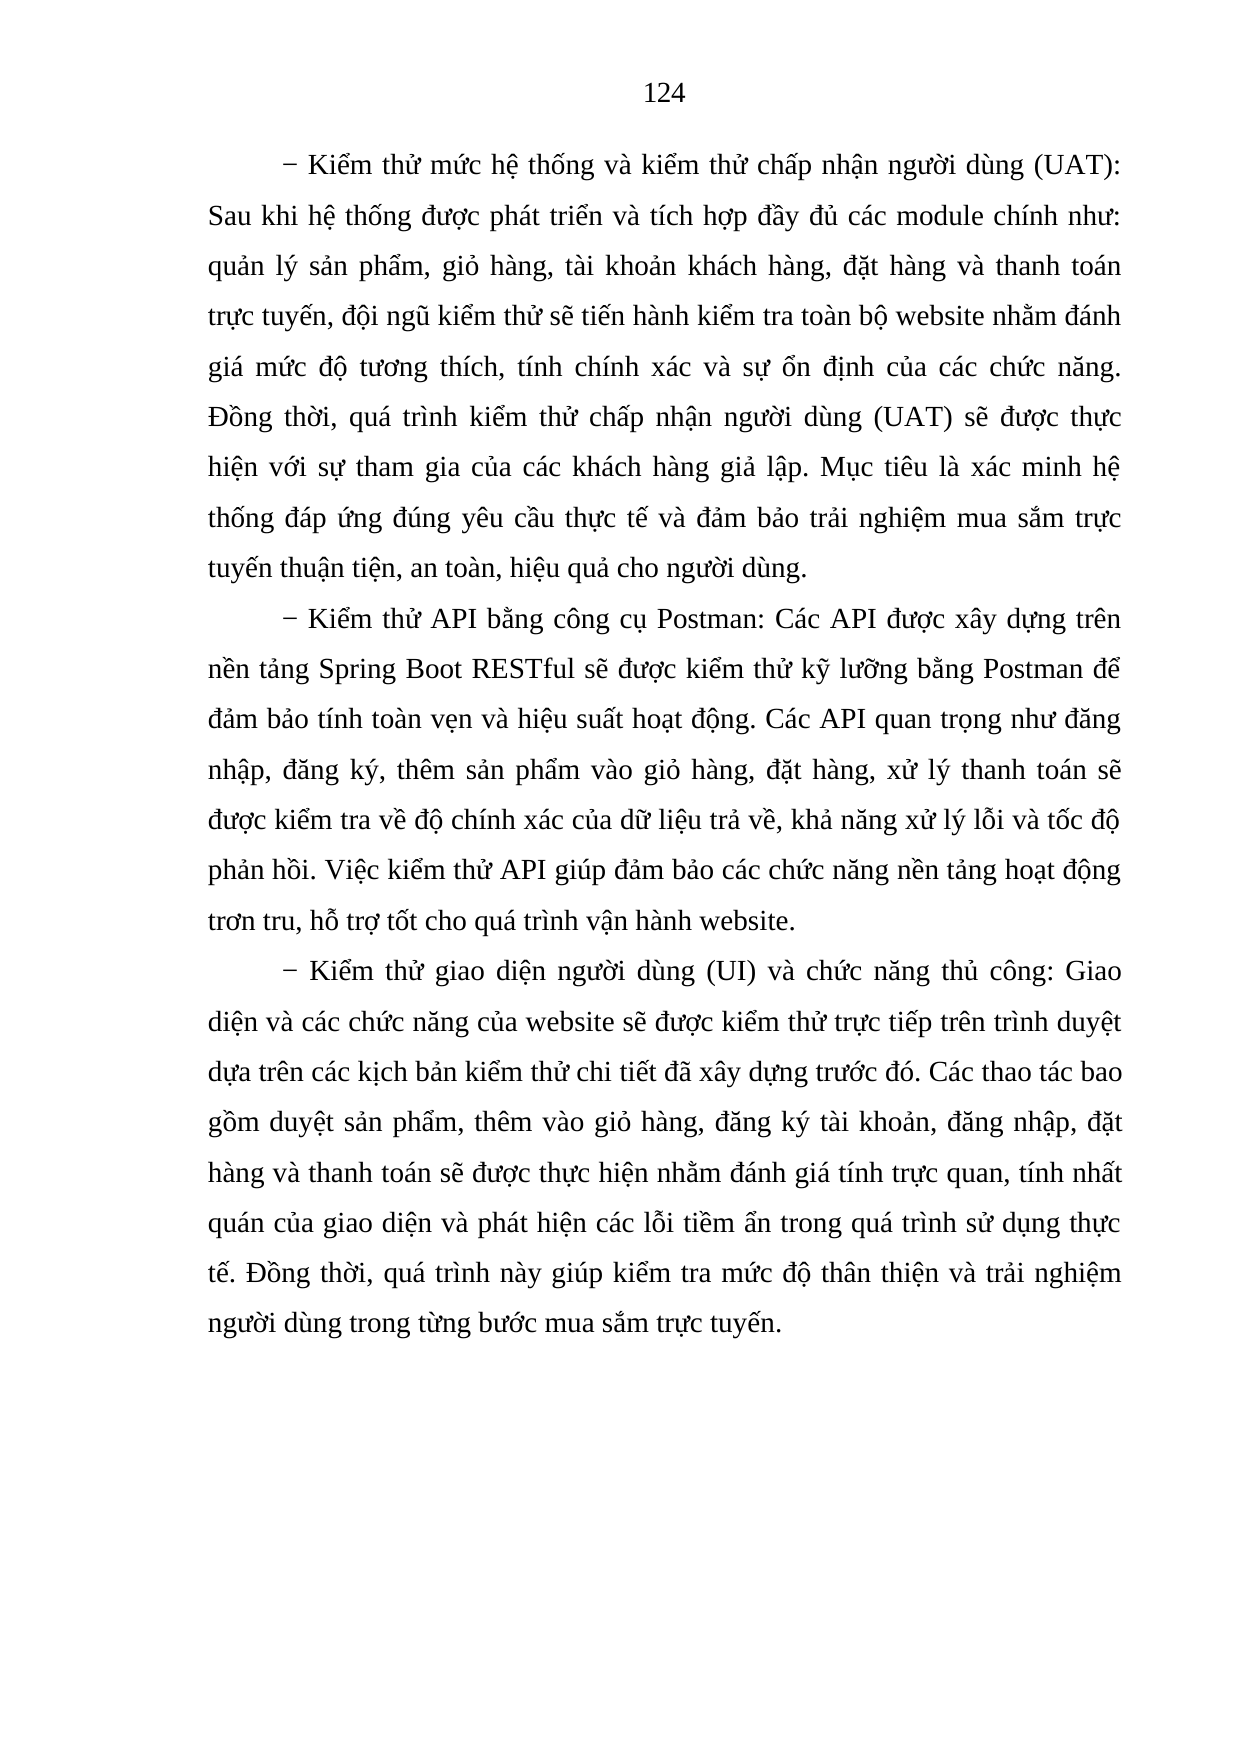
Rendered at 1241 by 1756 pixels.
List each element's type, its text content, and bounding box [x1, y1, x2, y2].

text − Kiểm thử API bằng công cụ Postman: Các API được xây dựng trên nền tảng Spring Boot RESTful sẽ được kiểm thử kỹ lưỡng bằng Postman để đảm bảo tính toàn vẹn và hiệu suất hoạt động. Các API quan trọng như đăng nhập, đăng ký, thêm sản phẩm vào giỏ hàng, đặt hàng, xử lý thanh toán sẽ được kiểm tra về độ chính xác của dữ liệu trả về, khả năng xử lý lỗi và tốc độ phản hồi. Việc kiểm thử API giúp đảm bảo các chức năng nền tảng hoạt động trơn tru, hỗ trợ tốt cho quá trình vận hành website. [208, 601, 1122, 936]
text − Kiểm thử mức hệ thống và kiểm thử chấp nhận người dùng (UAT): Sau khi hệ thống được phát triển và tích hợp đầy đủ các module chính như: quản lý sản phẩm, giỏ hàng, tài khoản khách hàng, đặt hàng và thanh toán trực tuyến, đội ngũ kiểm thử sẽ tiến hành kiểm tra toàn bộ website nhằm đánh giá mức độ tương thích, tính chính xác và sự ổn định của các chức năng. Đồng thời, quá trình kiểm thử chấp nhận người dùng (UAT) sẽ được thực hiện với sự tham gia của các khách hàng giả lập. Mục tiêu là xác minh hệ thống đáp ứng đúng yêu cầu thực tế và đảm bảo trải nghiệm mua sắm trực tuyến thuận tiện, an toàn, hiệu quả cho người dùng. [208, 147, 1122, 583]
text − Kiểm thử giao diện người dùng (UI) và chức năng thủ công: Giao diện và các chức năng của website sẽ được kiểm thử trực tiếp trên trình duyệt dựa trên các kịch bản kiểm thử chi tiết đã xây dựng trước đó. Các thao tác bao gồm duyệt sản phẩm, thêm vào giỏ hàng, đăng ký tài khoản, đăng nhập, đặt hàng và thanh toán sẽ được thực hiện nhằm đánh giá tính trực quan, tính nhất quán của giao diện và phát hiện các lỗi tiềm ẩn trong quá trình sử dụng thực tế. Đồng thời, quá trình này giúp kiểm tra mức độ thân thiện và trải nghiệm người dùng trong từng bước mua sắm trực tuyến. [208, 953, 1123, 1339]
